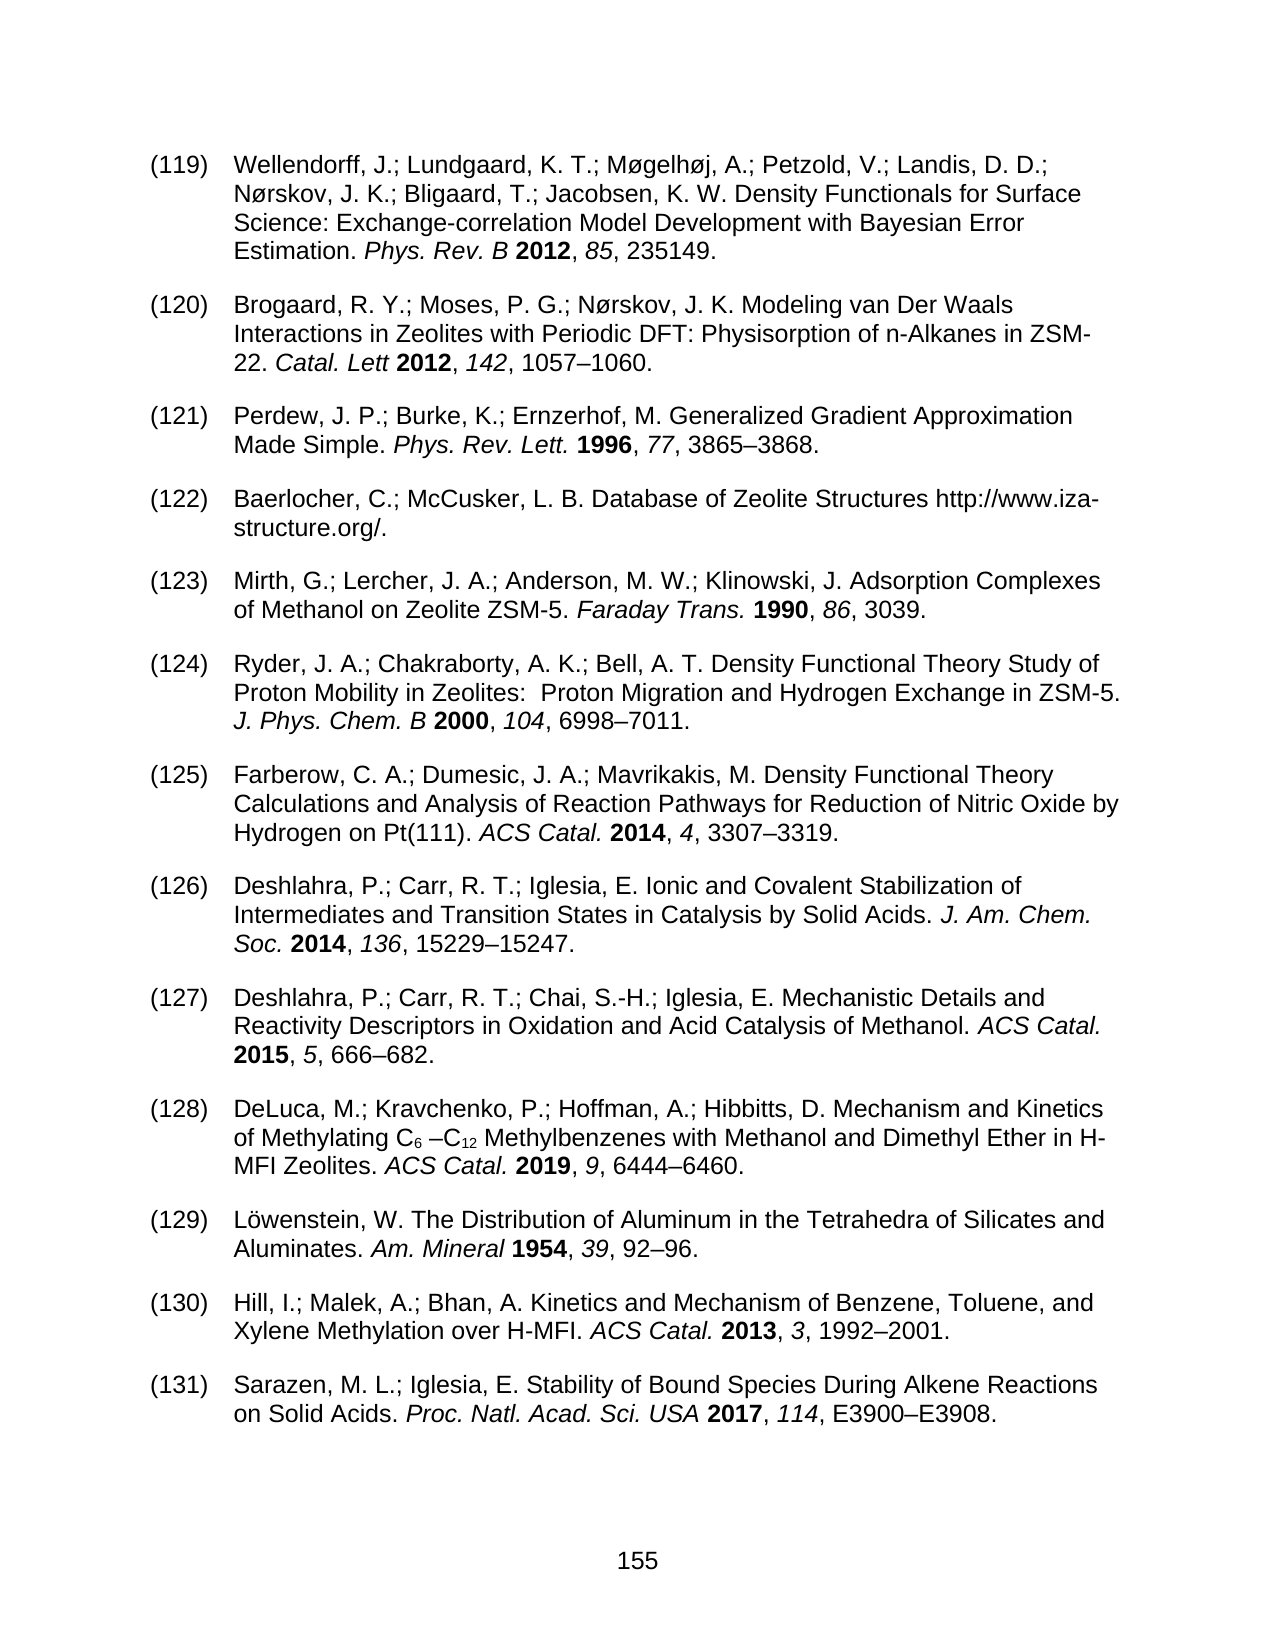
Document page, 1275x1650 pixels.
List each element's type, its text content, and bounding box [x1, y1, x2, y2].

text (124) Ryder, J. A.; Chakraborty, A. K.; Bell, A. T. Density Functional Theory Study of Proton Mobility in Zeolites: Proton Migration and Hydrogen Exchange in ZSM-5. J. Phys. Chem. B 2000, 104, 6998–7011. [150, 649, 1125, 735]
text (128) DeLuca, M.; Kravchenko, P.; Hoffman, A.; Hibbitts, D. Mechanism and Kinetics of Methylating C6 –C12 Methylbenzenes with Methanol and Dimethyl Ether in H-MFI Zeolites. ACS Catal. 2019, 9, 6444–6460. [150, 1094, 1125, 1180]
text (121) Perdew, J. P.; Burke, K.; Ernzerhof, M. Generalized Gradient Approximation Made Simple. Phys. Rev. Lett. 1996, 77, 3865–3868. [150, 401, 1125, 459]
text (122) Baerlocher, C.; McCusker, L. B. Database of Zeolite Structures http://www.iza-structure.org/. [150, 484, 1125, 541]
text (129) Löwenstein, W. The Distribution of Aluminum in the Tetrahedra of Silicates and Aluminates. Am. Mineral 1954, 39, 92–96. [150, 1205, 1125, 1262]
text (119) Wellendorff, J.; Lundgaard, K. T.; Møgelhøj, A.; Petzold, V.; Landis, D. D.; Nørskov, J. K.; Bligaard, T.; Jacobsen, K. W. Density Functionals for Surface Science: Exchange-correlation Model Development with Bayesian Error Estimation. Phys. Rev. B 2012, 85, 235149. [150, 150, 1125, 265]
text (127) Deshlahra, P.; Carr, R. T.; Chai, S.-H.; Iglesia, E. Mechanistic Details and Reactivity Descriptors in Oxidation and Acid Catalysis of Methanol. ACS Catal. 2015, 5, 666–682. [150, 982, 1125, 1069]
text (125) Farberow, C. A.; Dumesic, J. A.; Mavrikakis, M. Density Functional Theory Calculations and Analysis of Reaction Pathways for Reduction of Nitric Oxide by Hydrogen on Pt(111). ACS Catal. 2014, 4, 3307–3319. [150, 760, 1125, 846]
text (126) Deshlahra, P.; Carr, R. T.; Iglesia, E. Ionic and Covalent Stabilization of Intermediates and Transition States in Catalysis by Solid Acids. J. Am. Chem. Soc. 2014, 136, 15229–15247. [150, 871, 1125, 957]
text (131) Sarazen, M. L.; Iglesia, E. Stability of Bound Species During Alkene Reactions on Solid Acids. Proc. Natl. Acad. Sci. USA 2017, 114, E3900–E3908. [150, 1370, 1125, 1427]
text (130) Hill, I.; Malek, A.; Bhan, A. Kinetics and Mechanism of Benzene, Toluene, and Xylene Methylation over H-MFI. ACS Catal. 2013, 3, 1992–2001. [150, 1287, 1125, 1345]
text (120) Brogaard, R. Y.; Moses, P. G.; Nørskov, J. K. Modeling van Der Waals Interactions in Zeolites with Periodic DFT: Physisorption of n-Alkanes in ZSM-22. Catal. Lett 2012, 142, 1057–1060. [150, 290, 1125, 376]
text (123) Mirth, G.; Lercher, J. A.; Anderson, M. W.; Klinowski, J. Adsorption Complexes of Methanol on Zeolite ZSM-5. Faraday Trans. 1990, 86, 3039. [150, 566, 1125, 624]
